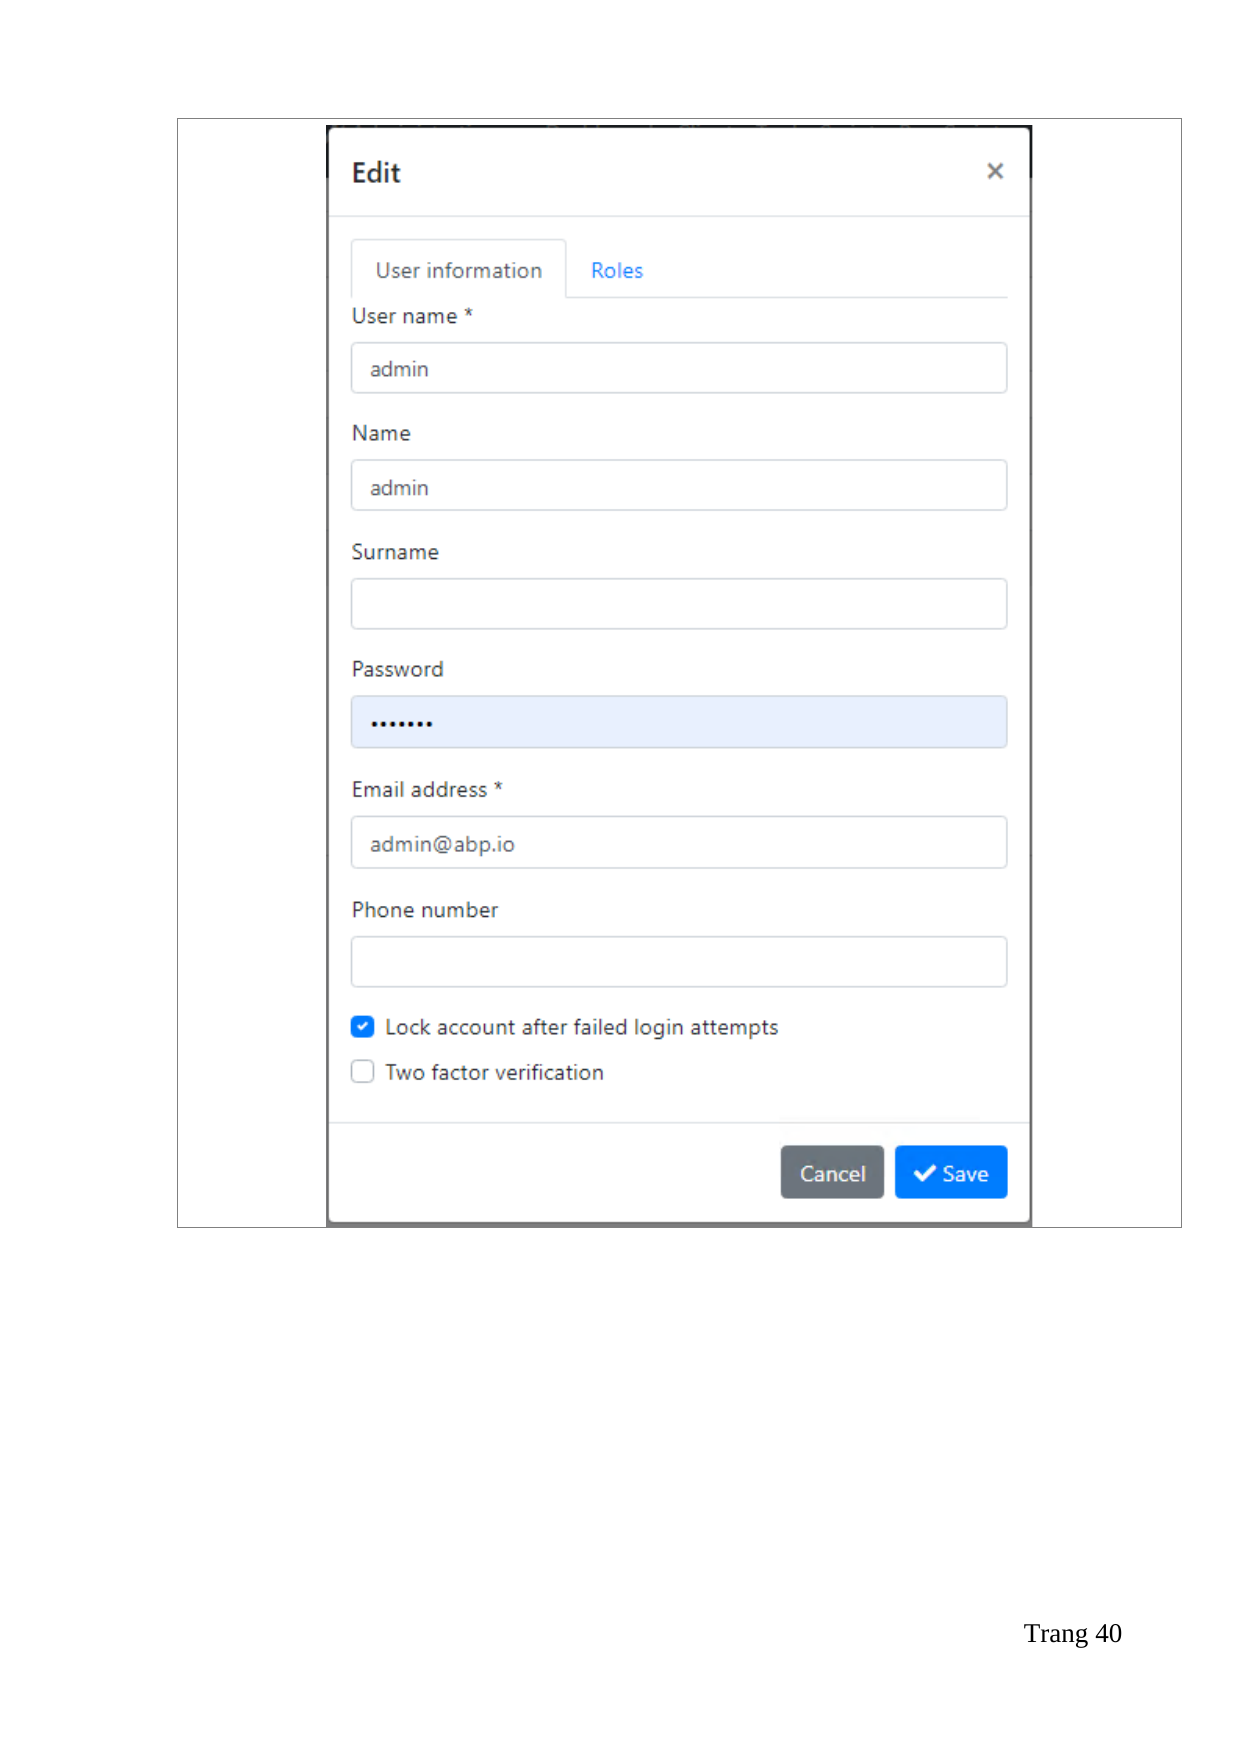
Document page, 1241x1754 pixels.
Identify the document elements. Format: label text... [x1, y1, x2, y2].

picture [326, 125, 1033, 1227]
table_cell Hình 3.11. Giao diện màn hình danh sách người dùng Hình 3.12. Giao diện màn hình thêm mới người dùng Hình 3.13. Giao diện màn hình cập nhật người dùng Hình 3.14. Giao diện màn hình chọn quyền cho người dùng [178, 119, 1181, 1227]
